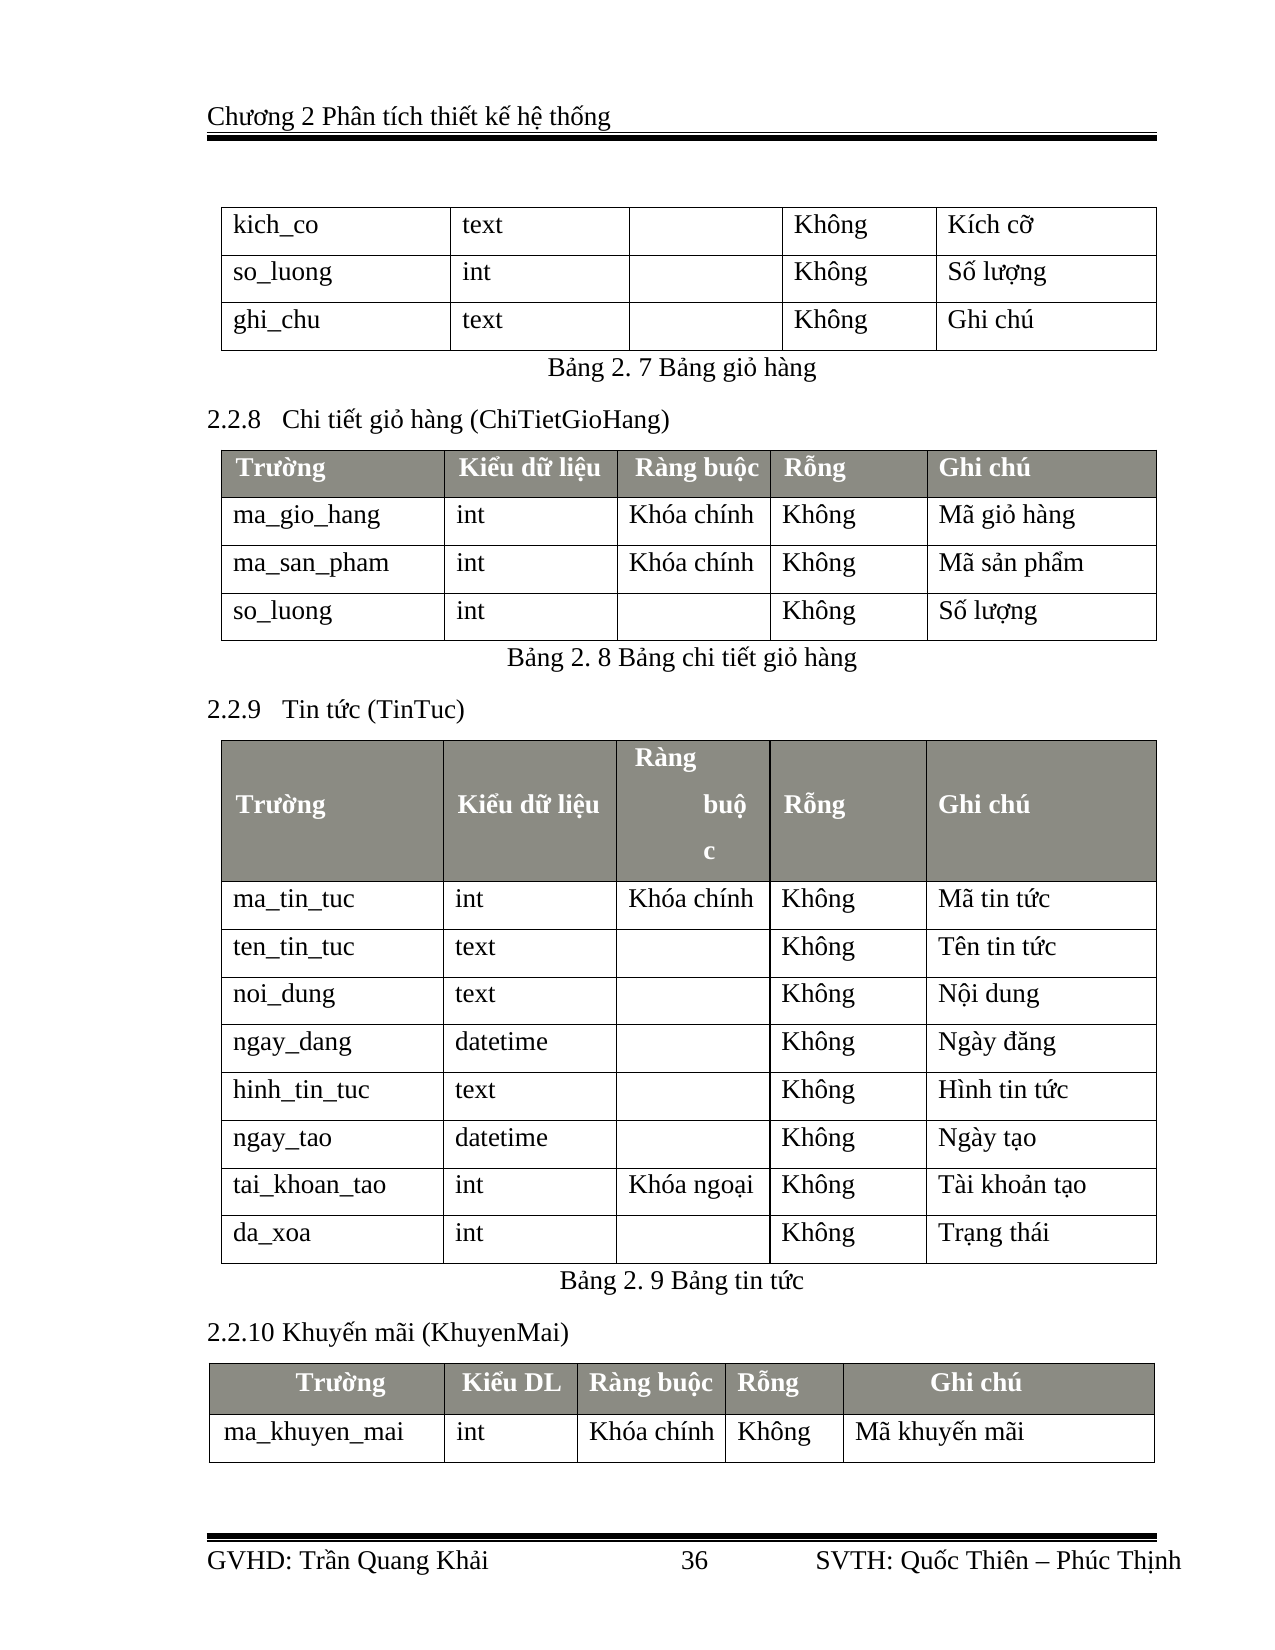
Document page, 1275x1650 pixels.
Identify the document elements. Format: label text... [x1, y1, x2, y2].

table_header Ghi chú [844, 1364, 1154, 1414]
table_header Trường [222, 451, 444, 497]
table_cell Mã khuyến mãi [844, 1415, 1154, 1462]
table_cell text [451, 303, 629, 350]
table_cell Không [771, 546, 927, 593]
table_cell int [444, 1169, 616, 1215]
table_header Kiểu DL [445, 1364, 577, 1414]
table_cell Ghi chú [937, 303, 1156, 350]
table_cell Không [726, 1415, 843, 1462]
table_cell tai_khoan_tao [222, 1169, 443, 1215]
table_cell datetime [444, 1121, 616, 1167]
table_cell [630, 256, 782, 302]
table_cell [630, 208, 782, 254]
table_header Ràng buộc [618, 451, 770, 497]
text Bảng 2. 8 Bảng chi tiết giỏ hàng [207, 641, 1157, 673]
table_cell int [444, 1216, 616, 1263]
table_cell kich_co [222, 208, 450, 254]
table_cell ma_tin_tuc [222, 882, 443, 929]
table_cell ma_san_pham [222, 546, 444, 593]
table_cell Số lượng [937, 256, 1156, 302]
table_cell noi_dung [222, 978, 443, 1024]
table_cell Không [771, 594, 927, 640]
table_cell Không [783, 303, 936, 350]
table_cell Không [771, 1025, 926, 1072]
table_cell ngay_dang [222, 1025, 443, 1072]
table_cell Không [771, 1169, 926, 1215]
table_header Kiểu dữ liệu [444, 741, 616, 881]
list Tin tức (TinTuc) [207, 693, 1157, 724]
table_cell ma_khuyen_mai [210, 1415, 444, 1462]
table_cell datetime [444, 1025, 616, 1072]
table_header Rỗng [771, 451, 927, 497]
table_cell Hình tin tức [927, 1073, 1156, 1120]
table_cell so_luong [222, 594, 444, 640]
table_cell Khóa chính [618, 546, 770, 593]
table_cell Số lượng [928, 594, 1156, 640]
table_header Ghi chú [928, 451, 1156, 497]
list Chi tiết giỏ hàng (ChiTietGioHang) [207, 403, 1157, 434]
table_cell int [451, 256, 629, 302]
table_cell [617, 1025, 769, 1072]
table_cell int [445, 498, 617, 545]
table_header Rỗng [771, 741, 926, 881]
table_cell Không [771, 930, 926, 977]
table_header Kiểu dữ liệu [445, 451, 617, 497]
table_cell int [444, 882, 616, 929]
table_cell ghi_chu [222, 303, 450, 350]
table_cell hinh_tin_tuc [222, 1073, 443, 1120]
table_cell ngay_tao [222, 1121, 443, 1167]
table_cell [617, 1121, 769, 1167]
table_cell Không [783, 208, 936, 254]
table_cell text [444, 930, 616, 977]
table_cell Không [771, 882, 926, 929]
text Bảng 2. 9 Bảng tin tức [207, 1264, 1157, 1295]
table_header Ràng buộc [617, 741, 769, 881]
table_cell Khóa chính [618, 498, 770, 545]
table_cell ma_gio_hang [222, 498, 444, 545]
table_header Trường [222, 741, 443, 881]
table_cell int [445, 1415, 577, 1462]
table_cell [617, 1073, 769, 1120]
table_cell Ngày đăng [927, 1025, 1156, 1072]
table_cell da_xoa [222, 1216, 443, 1263]
table_header Ràng buộc [578, 1364, 725, 1414]
table_cell [618, 594, 770, 640]
table_cell int [445, 546, 617, 593]
table_cell int [445, 594, 617, 640]
table_header Trường [210, 1364, 444, 1414]
table_cell Mã tin tức [927, 882, 1156, 929]
list Khuyến mãi (KhuyenMai) [207, 1316, 1157, 1347]
table_cell Khóa ngoại [617, 1169, 769, 1215]
table_cell Tên tin tức [927, 930, 1156, 977]
table_cell text [451, 208, 629, 254]
table_header Rỗng [726, 1364, 843, 1414]
table_cell Trạng thái [927, 1216, 1156, 1263]
table_cell text [444, 978, 616, 1024]
table_cell Kích cỡ [937, 208, 1156, 254]
table_cell [617, 1216, 769, 1263]
table_cell [617, 930, 769, 977]
table_cell Ngày tạo [927, 1121, 1156, 1167]
text Bảng 2. 7 Bảng giỏ hàng [207, 351, 1157, 382]
table_cell Mã sản phẩm [928, 546, 1156, 593]
table_cell [630, 303, 782, 350]
table_cell Không [771, 978, 926, 1024]
table_cell ten_tin_tuc [222, 930, 443, 977]
table_cell Khóa chính [617, 882, 769, 929]
table_cell Không [771, 498, 927, 545]
table_cell Tài khoản tạo [927, 1169, 1156, 1215]
table_cell Mã giỏ hàng [928, 498, 1156, 545]
table_cell text [444, 1073, 616, 1120]
table_cell Khóa chính [578, 1415, 725, 1462]
table_cell Không [783, 256, 936, 302]
table_cell Không [771, 1121, 926, 1167]
table_cell Không [771, 1073, 926, 1120]
table_cell Nội dung [927, 978, 1156, 1024]
table_cell so_luong [222, 256, 450, 302]
table_cell [617, 978, 769, 1024]
table_cell Không [771, 1216, 926, 1263]
table_header Ghi chú [927, 741, 1156, 881]
